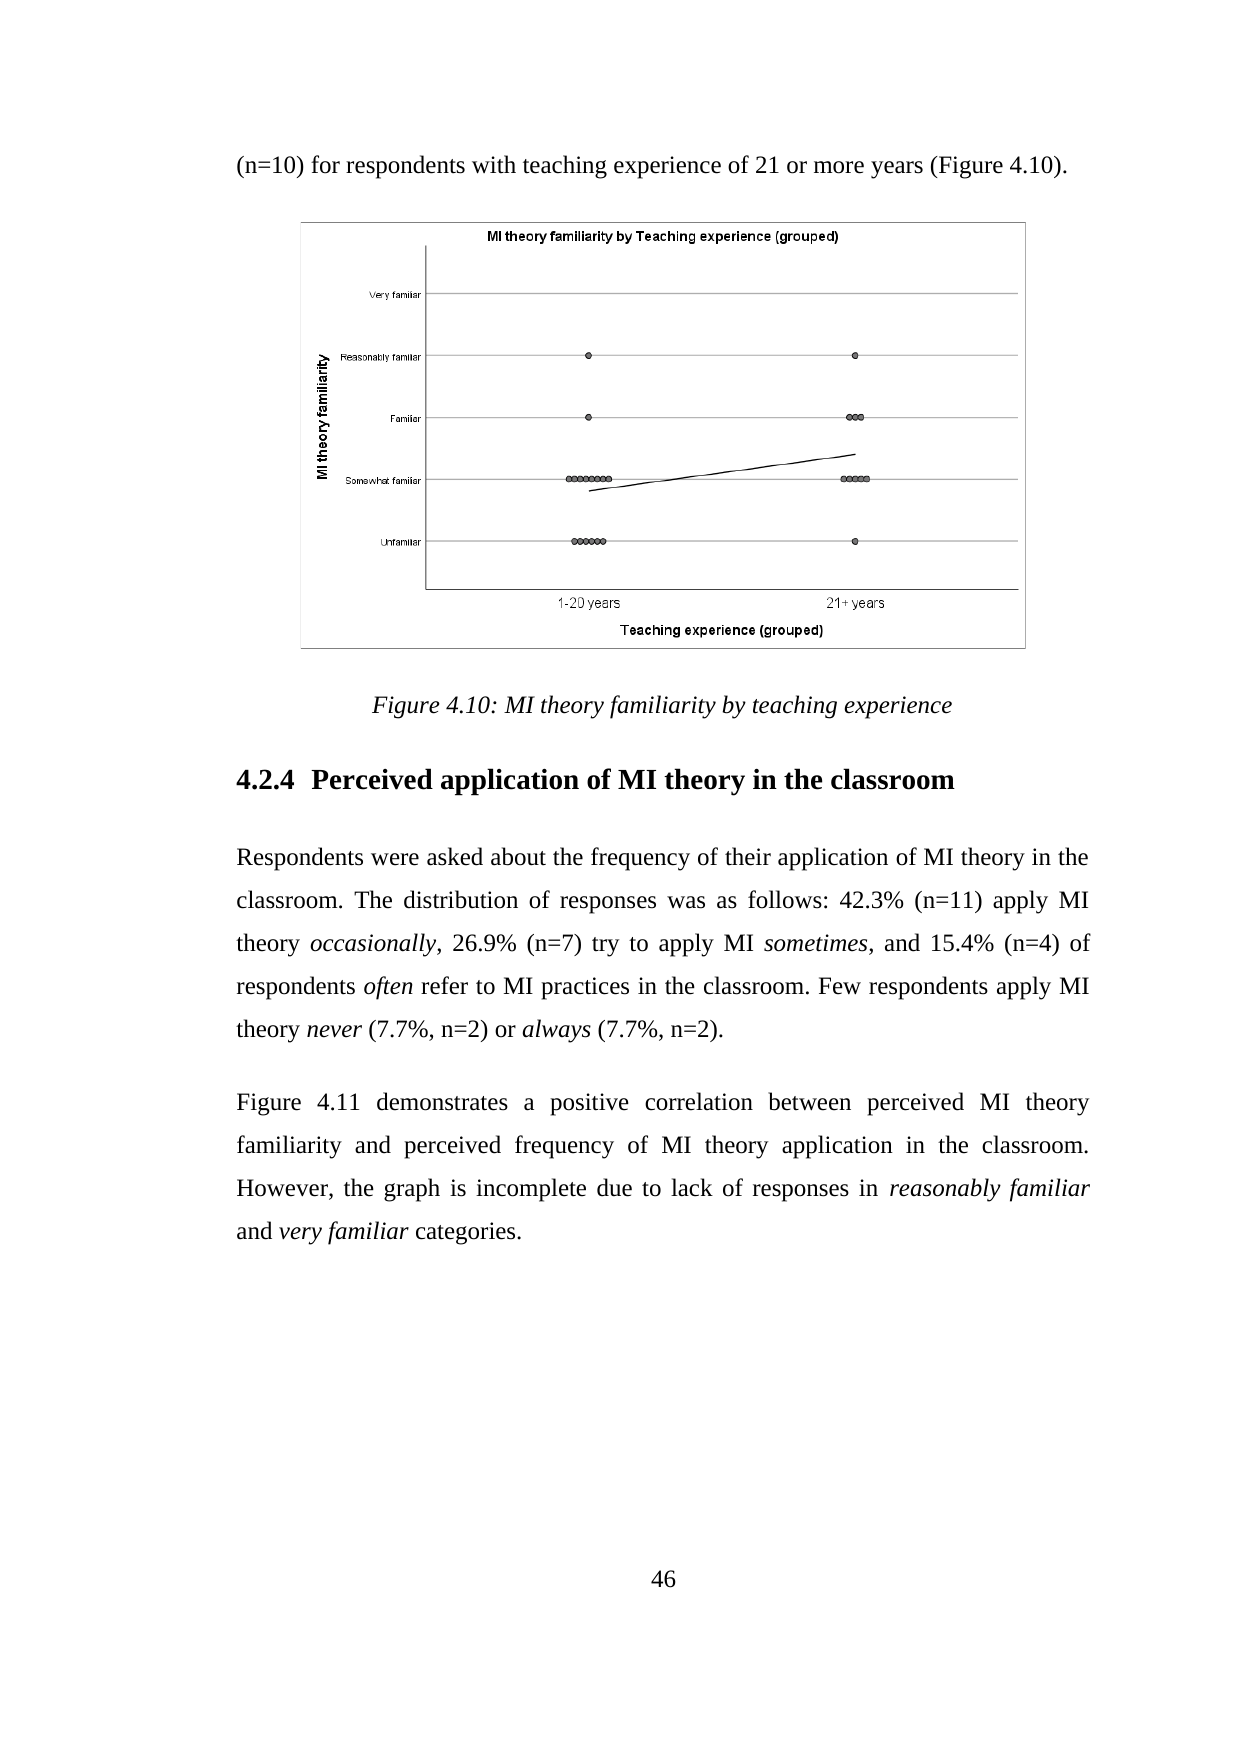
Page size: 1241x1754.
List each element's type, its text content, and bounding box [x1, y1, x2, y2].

text Respondents were asked about the frequency of their application of MI theory in the classroom. The distribution of responses was as follows: 42.3% (n=11) apply MI theory occasionally, 26.9% (n=7) try to apply MI sometimes, and 15.4% (n=4) of respondents often refer to MI practices in the classroom. Few respondents apply MI theory never (7.7%, n=2) or always (7.7%, n=2). [236, 842, 1090, 1043]
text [236, 150, 1090, 179]
subtitle 4.2.4 Perceived application of MI theory in the classroom [236, 762, 1090, 796]
text Figure 4.11 demonstrates a positive correlation between perceived MI theory familiarity and perceived frequency of MI theory application in the classroom. However, the graph is incomplete due to lack of responses in reasonably familiar and very familiar categories. [236, 1087, 1090, 1245]
picture [300, 222, 1026, 649]
